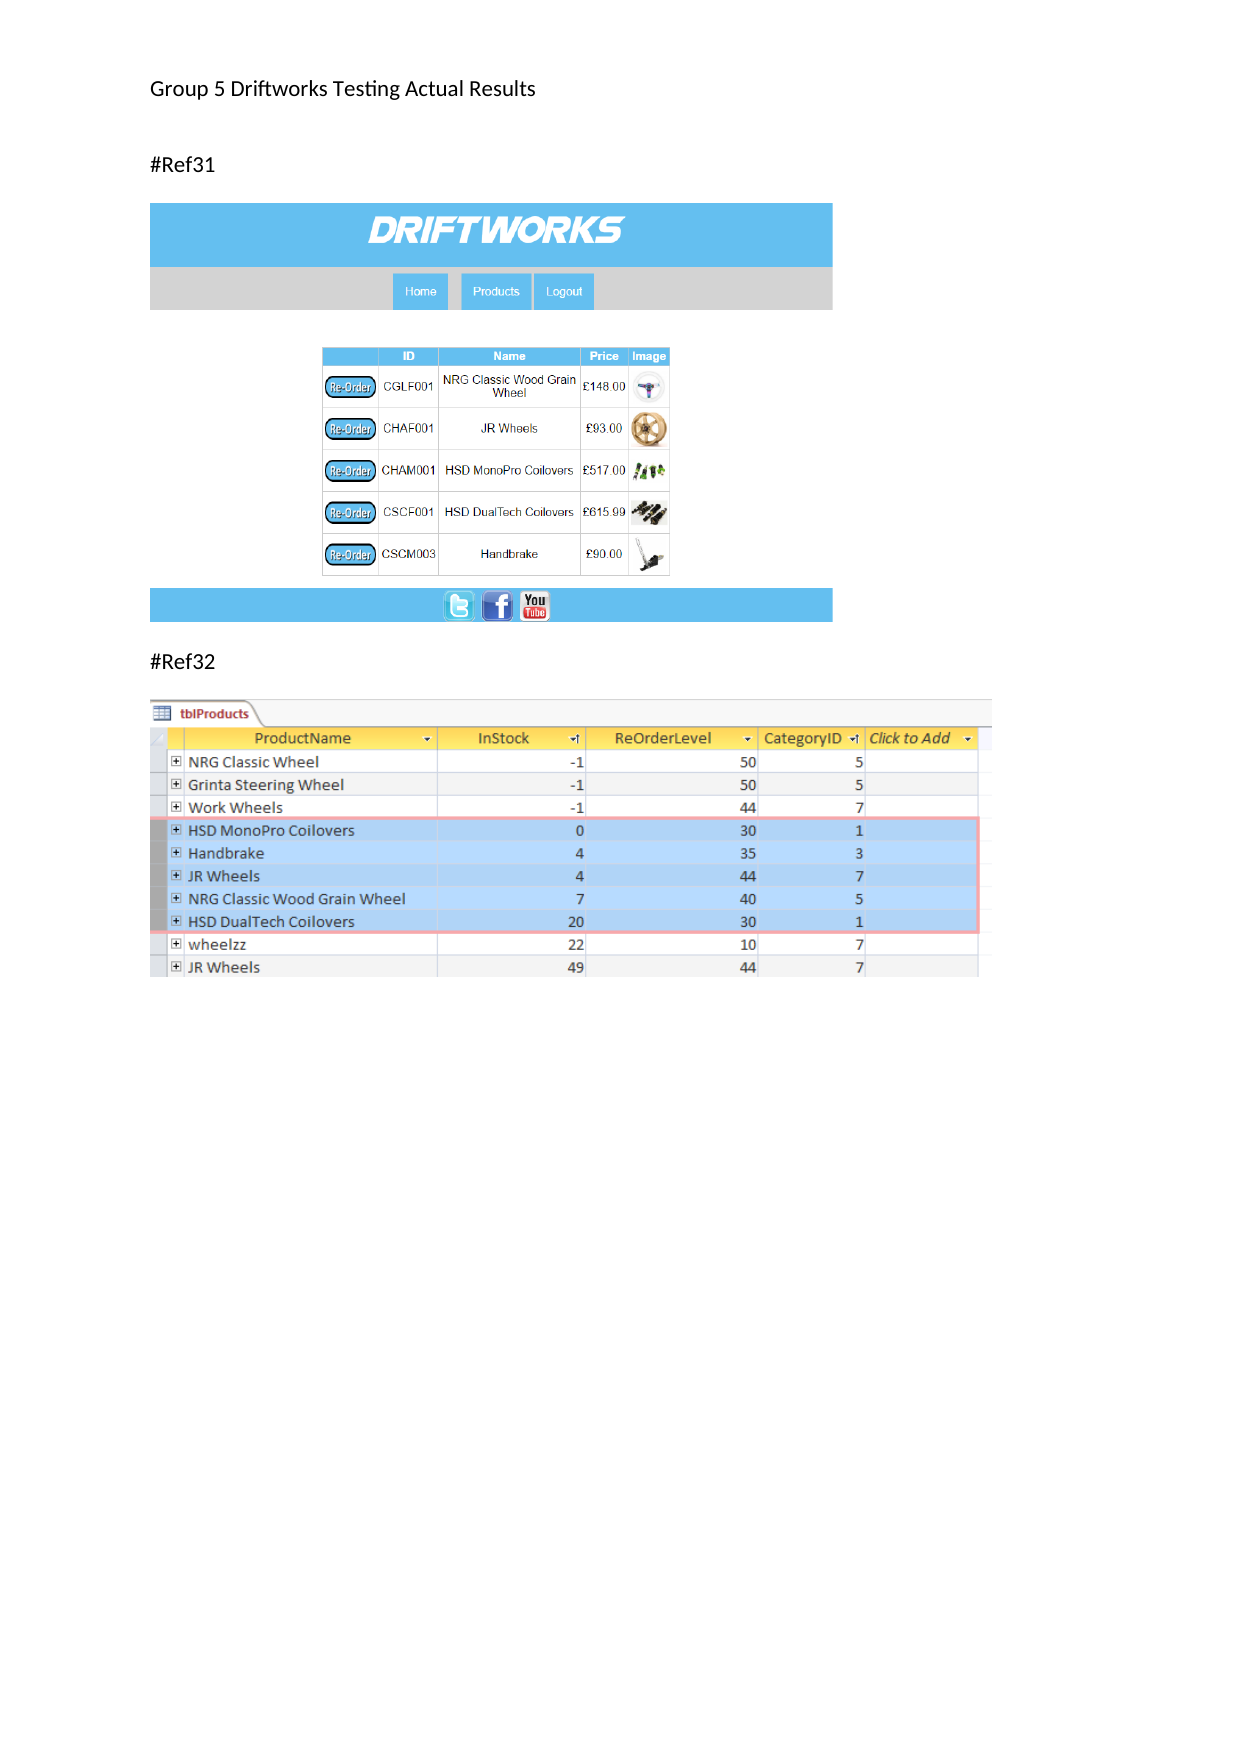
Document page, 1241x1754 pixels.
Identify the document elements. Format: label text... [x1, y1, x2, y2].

text #Ref31 [150, 150, 1090, 178]
text #Ref32 [150, 647, 1090, 675]
picture [150, 203, 833, 622]
picture [150, 699, 992, 977]
